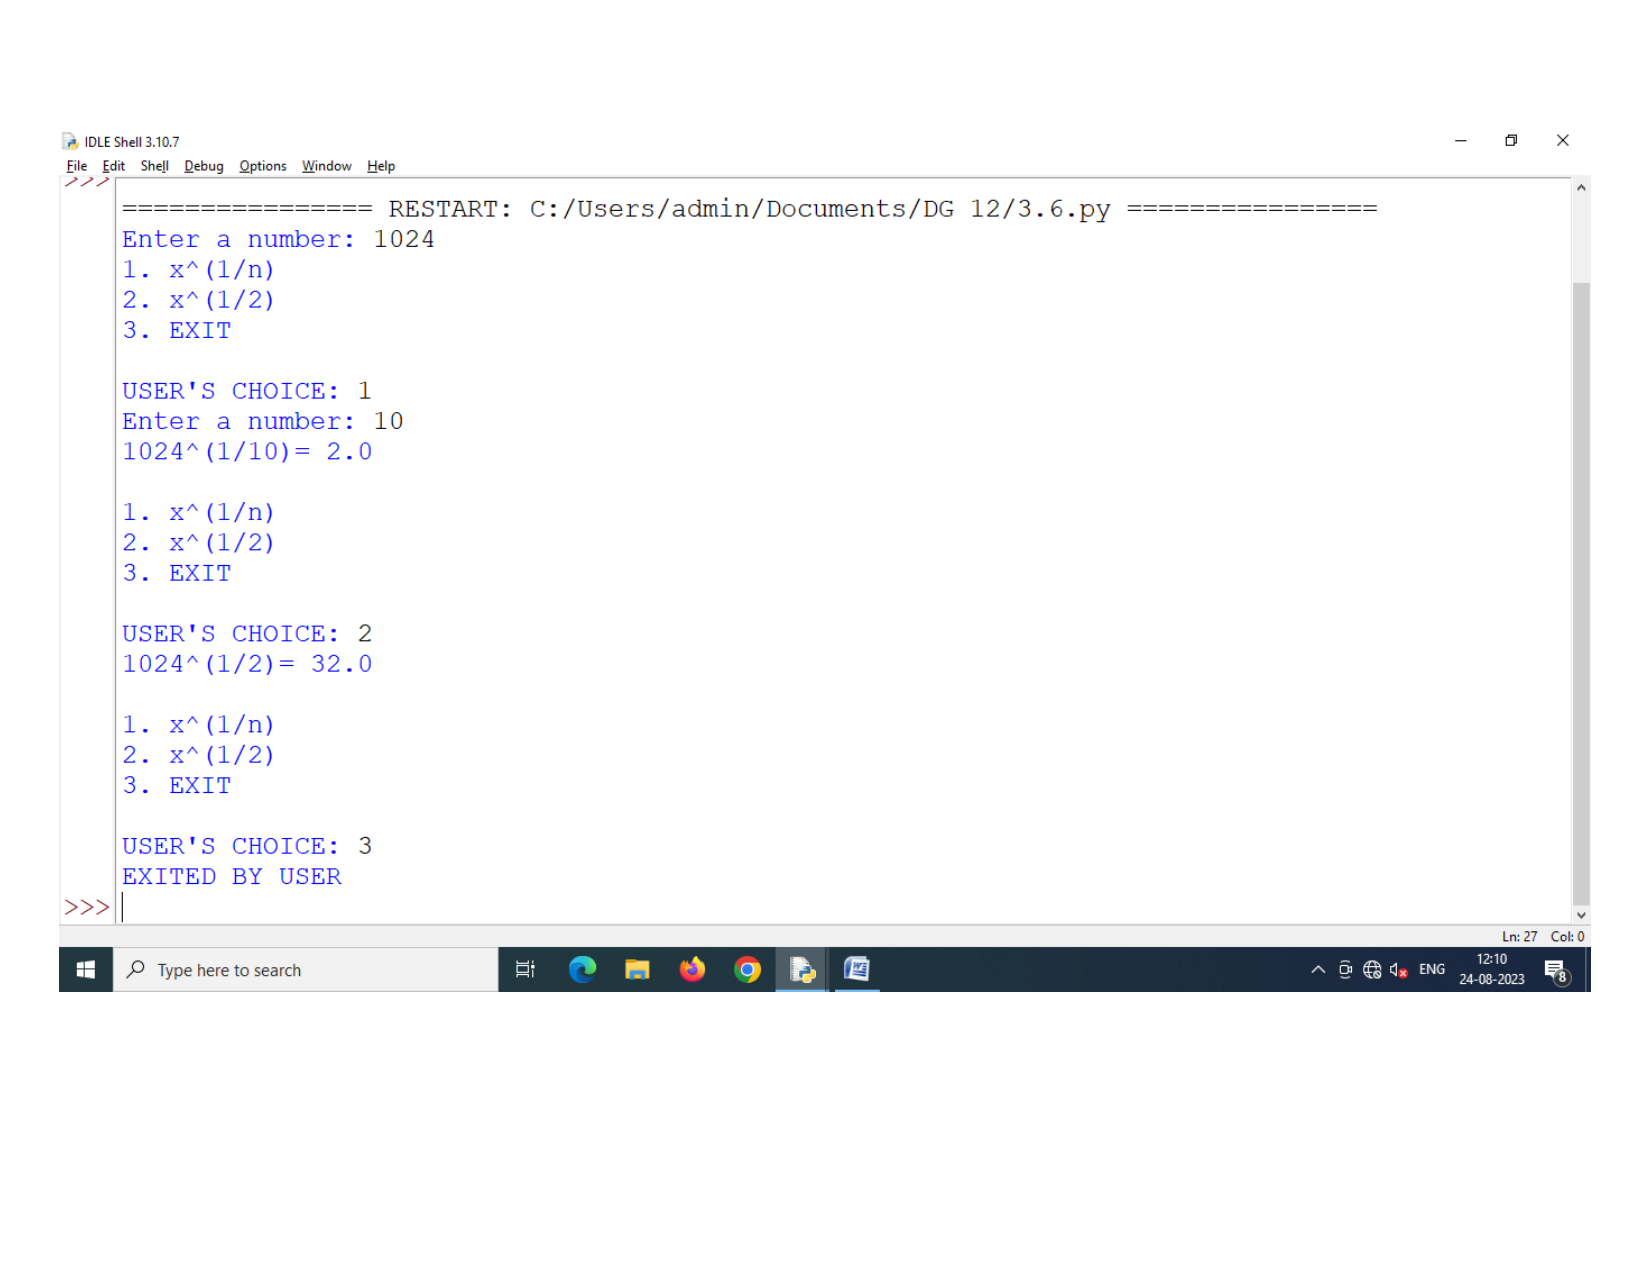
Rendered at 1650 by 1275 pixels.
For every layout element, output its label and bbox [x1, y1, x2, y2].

picture [59, 129, 1591, 992]
